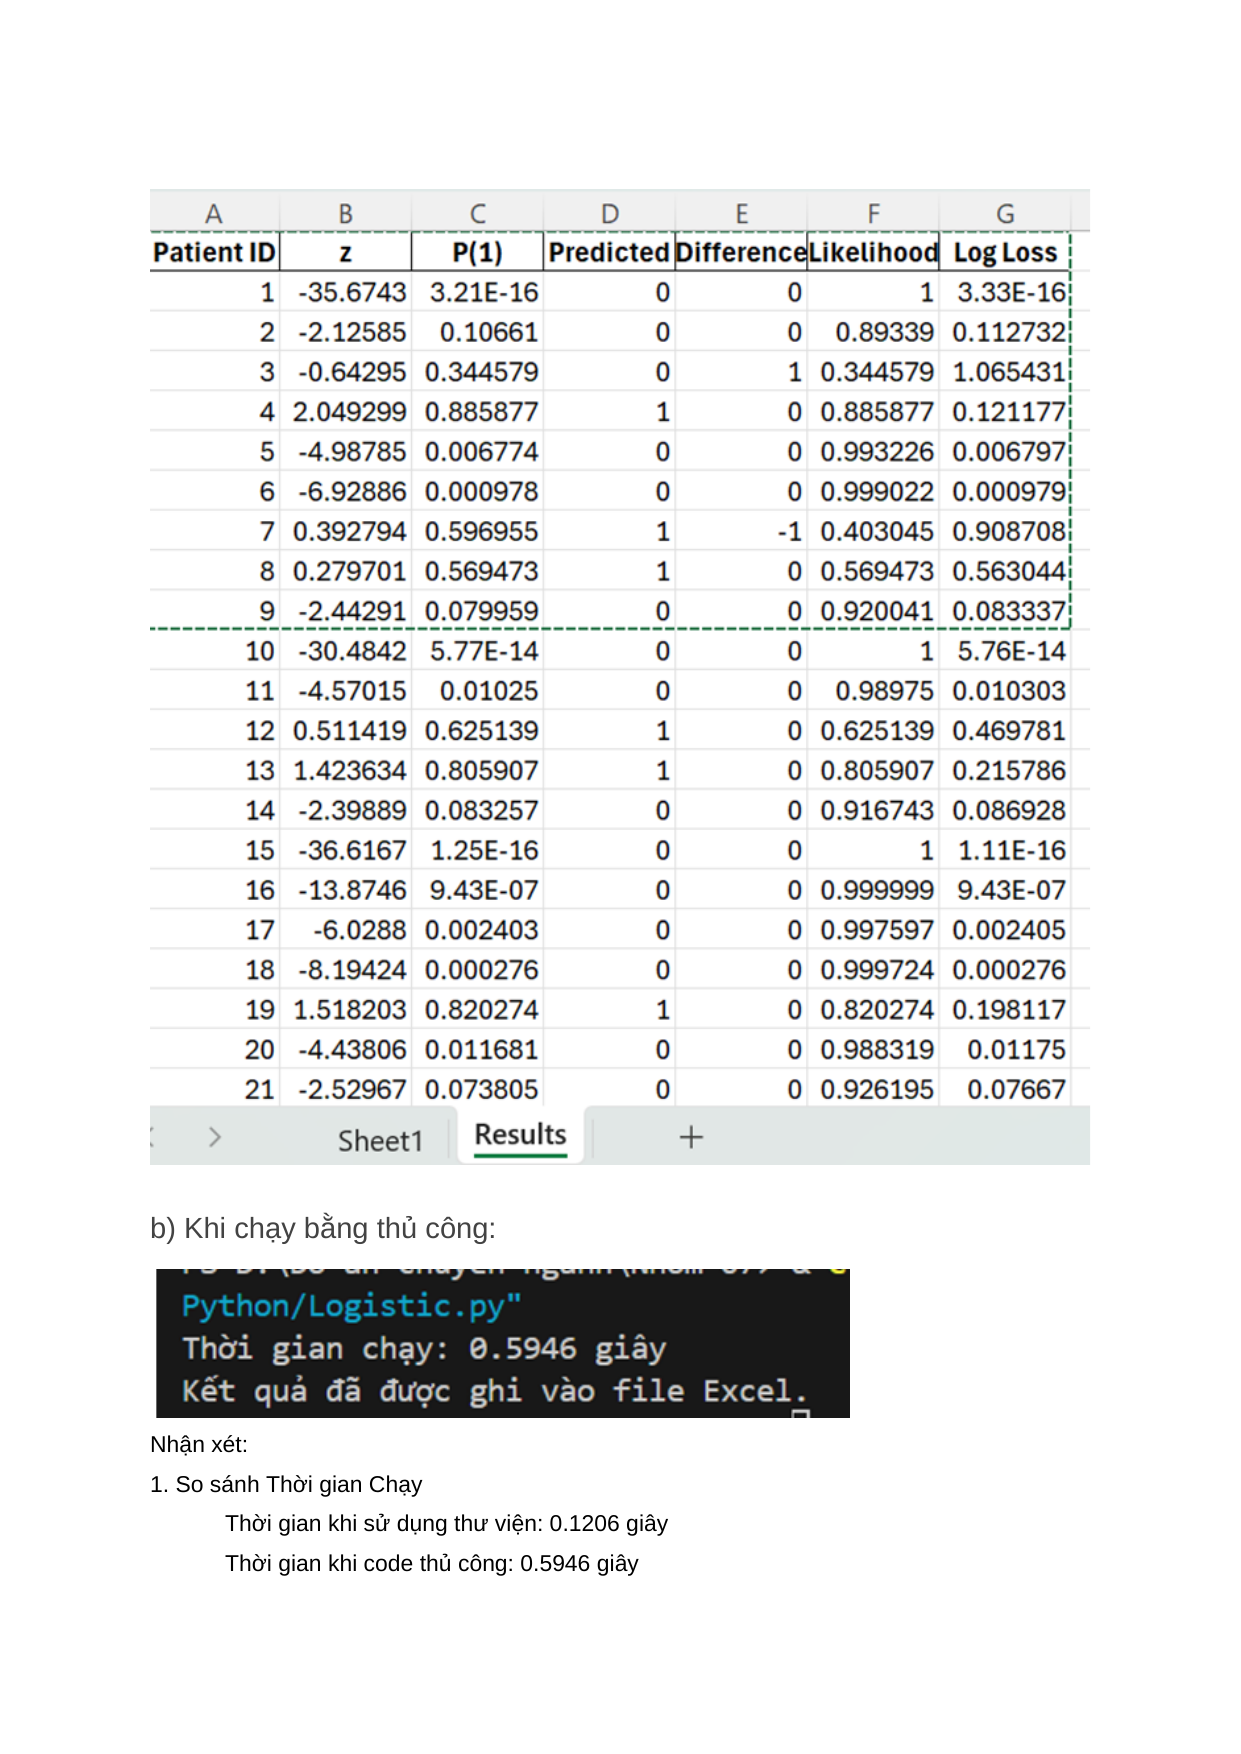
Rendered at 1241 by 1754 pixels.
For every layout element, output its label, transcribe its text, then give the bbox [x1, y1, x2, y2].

picture [156, 1269, 850, 1418]
text Nhận xét: [150, 1431, 1090, 1457]
picture [150, 189, 1091, 1165]
subtitle b) Khi chạy bằng thủ công: [150, 1211, 1090, 1244]
text Thời gian khi code thủ công: 0.5946 giây [150, 1549, 1090, 1576]
text Thời gian khi sử dụng thư viện: 0.1206 giây [150, 1510, 1090, 1536]
text 1. So sánh Thời gian Chạy [150, 1471, 1090, 1497]
